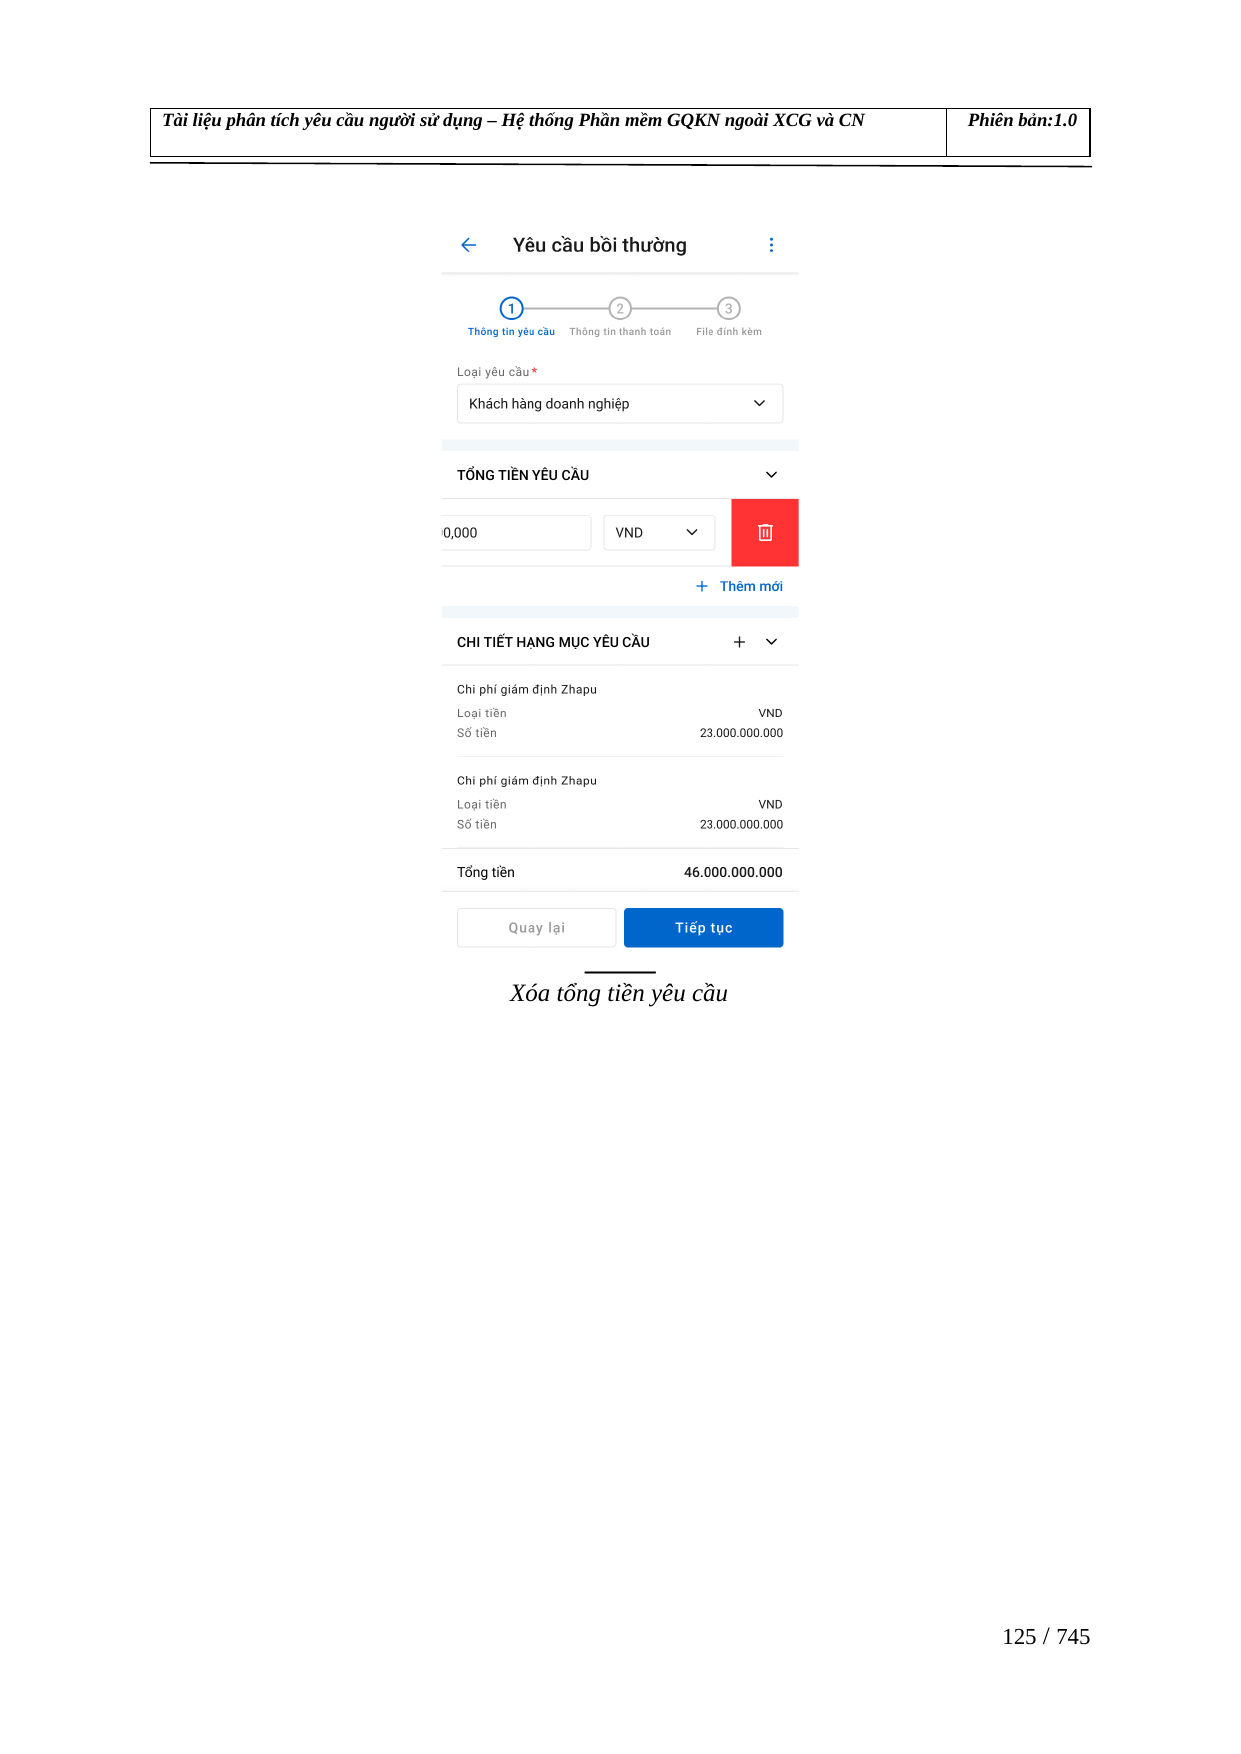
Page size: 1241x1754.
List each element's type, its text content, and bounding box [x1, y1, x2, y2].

text Xóa tổng tiền yêu cầu [150, 978, 1090, 1007]
picture [441, 185, 799, 979]
